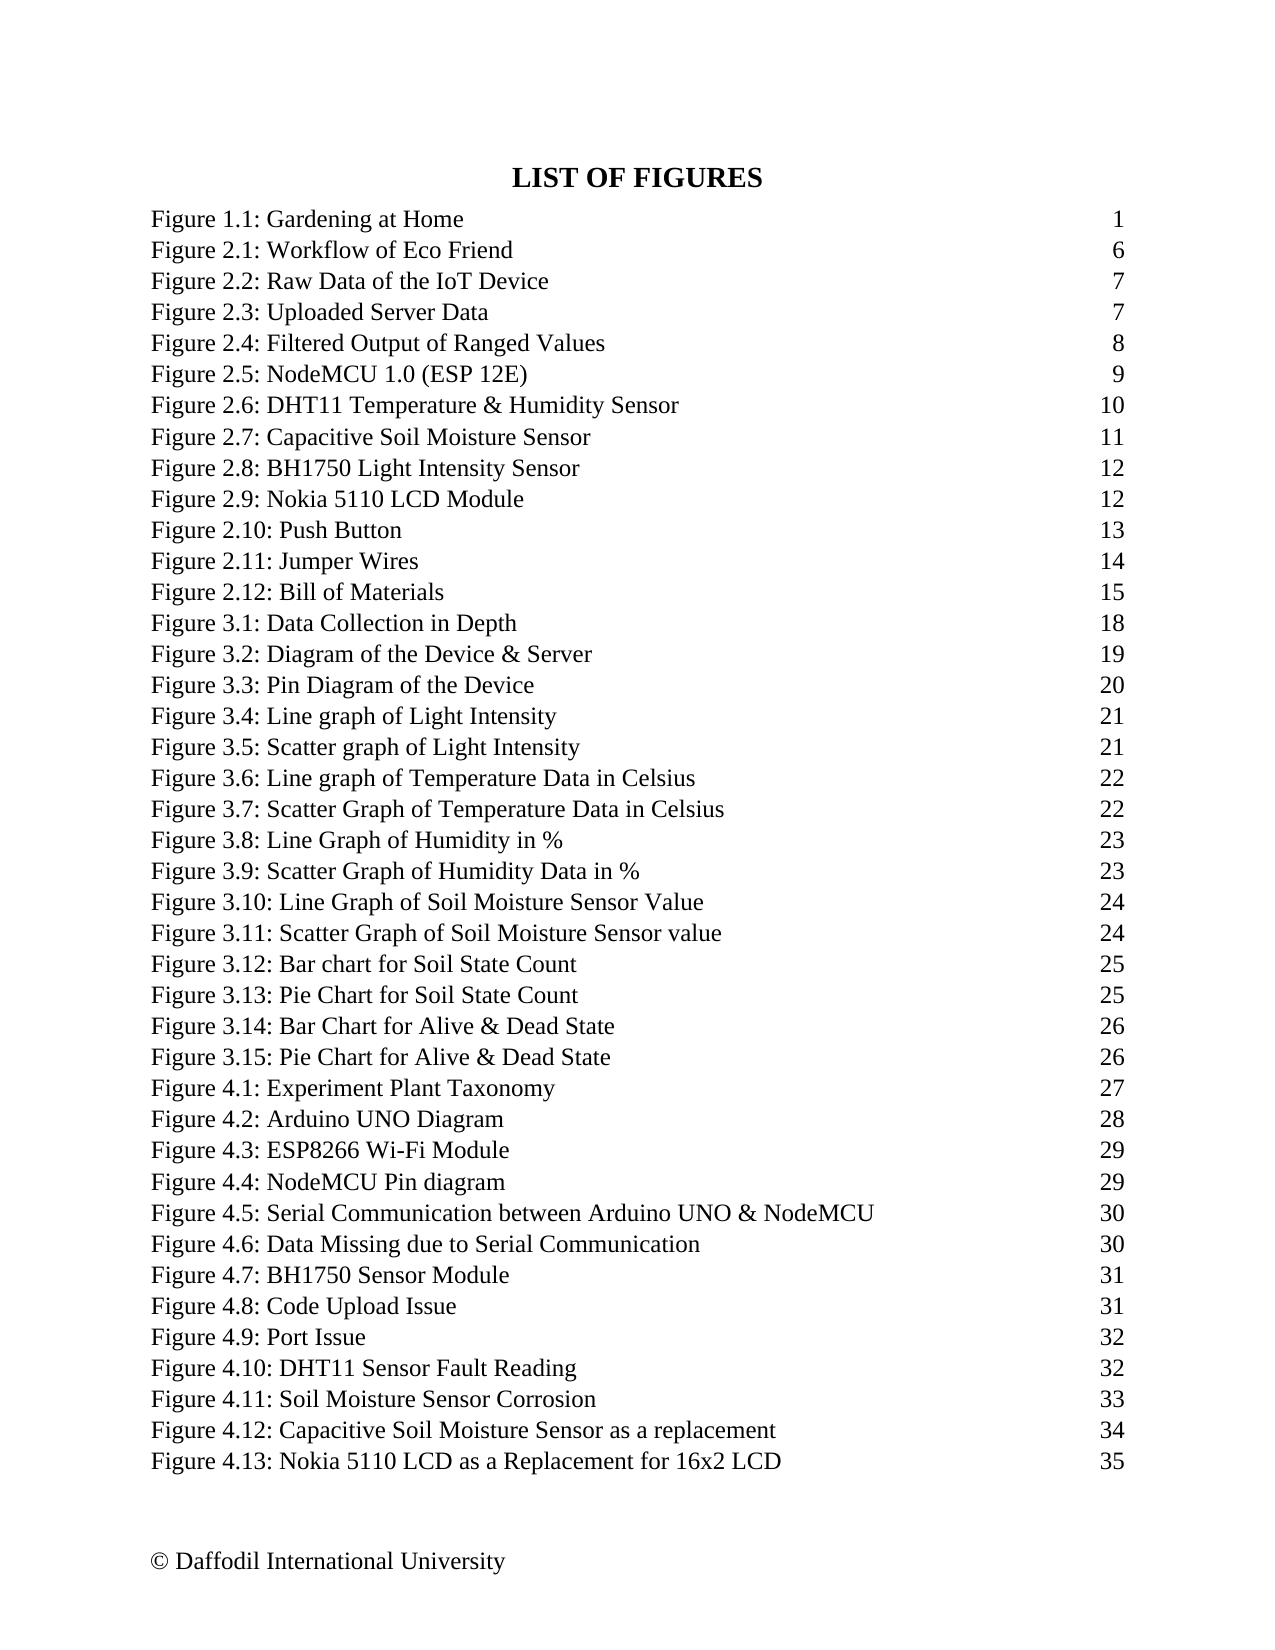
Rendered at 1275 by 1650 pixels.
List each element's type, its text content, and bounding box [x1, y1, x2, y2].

text Figure 3.3: Pin Diagram of the Device 20 [150, 670, 1125, 699]
text Figure 2.10: Push Button 13 [150, 515, 1125, 543]
text Figure 3.12: Bar chart for Soil State Count 25 [150, 949, 1125, 978]
text Figure 4.11: Soil Moisture Sensor Corrosion 33 [150, 1384, 1125, 1413]
text Figure 4.9: Port Issue 32 [150, 1322, 1125, 1351]
text Figure 4.1: Experiment Plant Taxonomy 27 [150, 1073, 1125, 1102]
text Figure 3.6: Line graph of Temperature Data in Celsius 22 [150, 763, 1125, 792]
text Figure 3.7: Scatter Graph of Temperature Data in Celsius 22 [150, 794, 1125, 823]
text Figure 4.7: BH1750 Sensor Module 31 [150, 1260, 1125, 1288]
text Figure 2.1: Workflow of Eco Friend 6 [150, 235, 1125, 264]
text Figure 2.12: Bill of Materials 15 [150, 577, 1125, 606]
text Figure 3.15: Pie Chart for Alive & Dead State 26 [150, 1042, 1125, 1071]
text Figure 4.2: Arduino UNO Diagram 28 [150, 1104, 1125, 1133]
text Figure 3.5: Scatter graph of Light Intensity 21 [150, 732, 1125, 761]
text Figure 4.8: Code Upload Issue 31 [150, 1291, 1125, 1319]
text Figure 4.5: Serial Communication between Arduino UNO & NodeMCU 30 [150, 1198, 1125, 1226]
text Figure 3.11: Scatter Graph of Soil Moisture Sensor value 24 [150, 918, 1125, 947]
text Figure 2.8: BH1750 Light Intensity Sensor 12 [150, 453, 1125, 481]
text Figure 3.1: Data Collection in Depth 18 [150, 608, 1125, 637]
text Figure 3.8: Line Graph of Humidity in % 23 [150, 825, 1125, 854]
text Figure 2.11: Jumper Wires 14 [150, 546, 1125, 574]
text Figure 3.14: Bar Chart for Alive & Dead State 26 [150, 1011, 1125, 1040]
text Figure 4.6: Data Missing due to Serial Communication 30 [150, 1229, 1125, 1257]
text Figure 3.9: Scatter Graph of Humidity Data in % 23 [150, 856, 1125, 885]
text Figure 2.2: Raw Data of the IoT Device 7 [150, 266, 1125, 295]
text Figure 3.2: Diagram of the Device & Server 19 [150, 639, 1125, 668]
text Figure 4.10: DHT11 Sensor Fault Reading 32 [150, 1353, 1125, 1382]
text Figure 2.4: Filtered Output of Ranged Values 8 [150, 328, 1125, 357]
text Figure 4.3: ESP8266 Wi-Fi Module 29 [150, 1136, 1125, 1164]
text Figure 1.1: Gardening at Home 1 [150, 204, 1125, 233]
text Figure 2.3: Uploaded Server Data 7 [150, 297, 1125, 326]
text Figure 3.4: Line graph of Light Intensity 21 [150, 701, 1125, 730]
text Figure 2.7: Capacitive Soil Moisture Sensor 11 [150, 422, 1125, 450]
text Figure 4.12: Capacitive Soil Moisture Sensor as a replacement 34 [150, 1415, 1125, 1444]
text Figure 4.4: NodeMCU Pin diagram 29 [150, 1167, 1125, 1195]
text Figure 3.13: Pie Chart for Soil State Count 25 [150, 980, 1125, 1009]
text Figure 3.10: Line Graph of Soil Moisture Sensor Value 24 [150, 887, 1125, 916]
text Figure 2.6: DHT11 Temperature & Humidity Sensor 10 [150, 391, 1125, 419]
text Figure 2.9: Nokia 5110 LCD Module 12 [150, 484, 1125, 512]
text Figure 4.13: Nokia 5110 LCD as a Replacement for 16x2 LCD 35 [150, 1446, 1125, 1475]
subtitle LIST OF FIGURES [150, 160, 1125, 194]
text Figure 2.5: NodeMCU 1.0 (ESP 12E) 9 [150, 359, 1125, 388]
